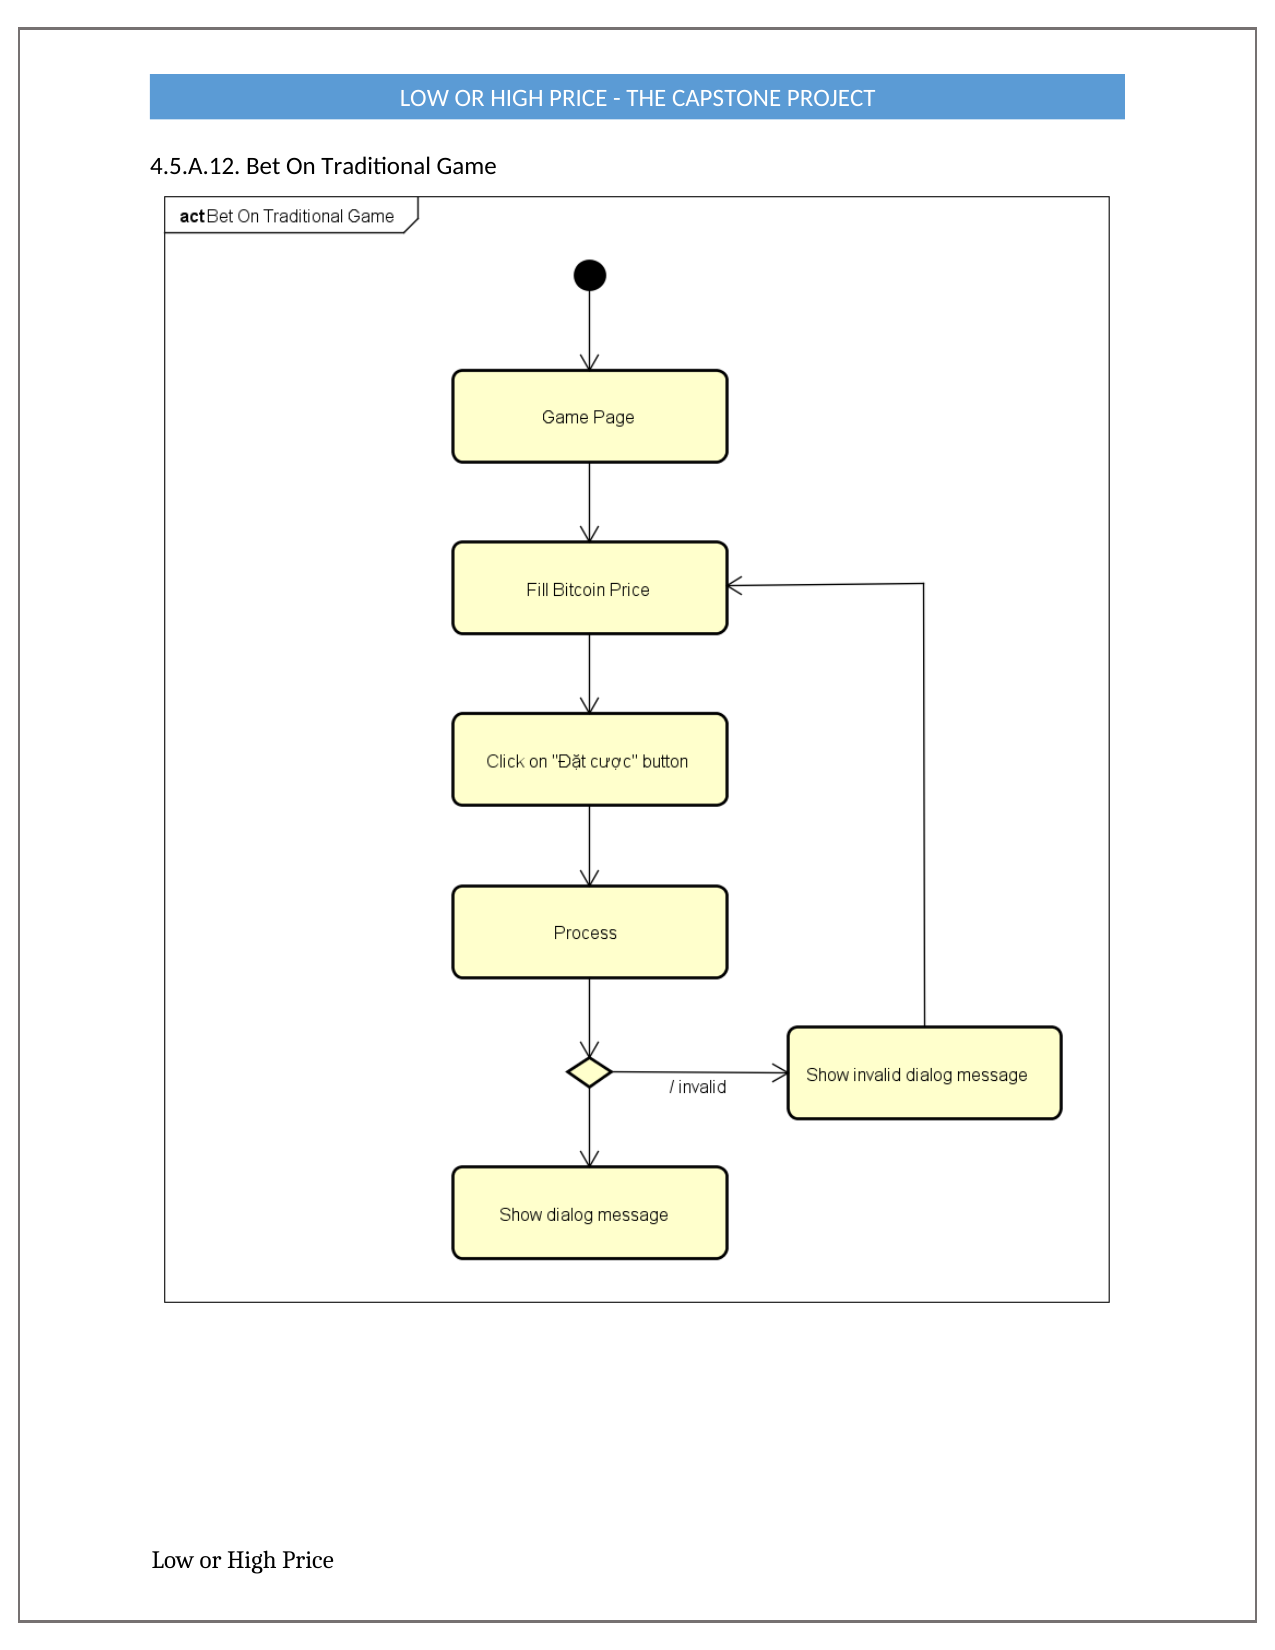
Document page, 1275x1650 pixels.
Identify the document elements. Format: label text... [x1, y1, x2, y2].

picture [150, 182, 1124, 1316]
